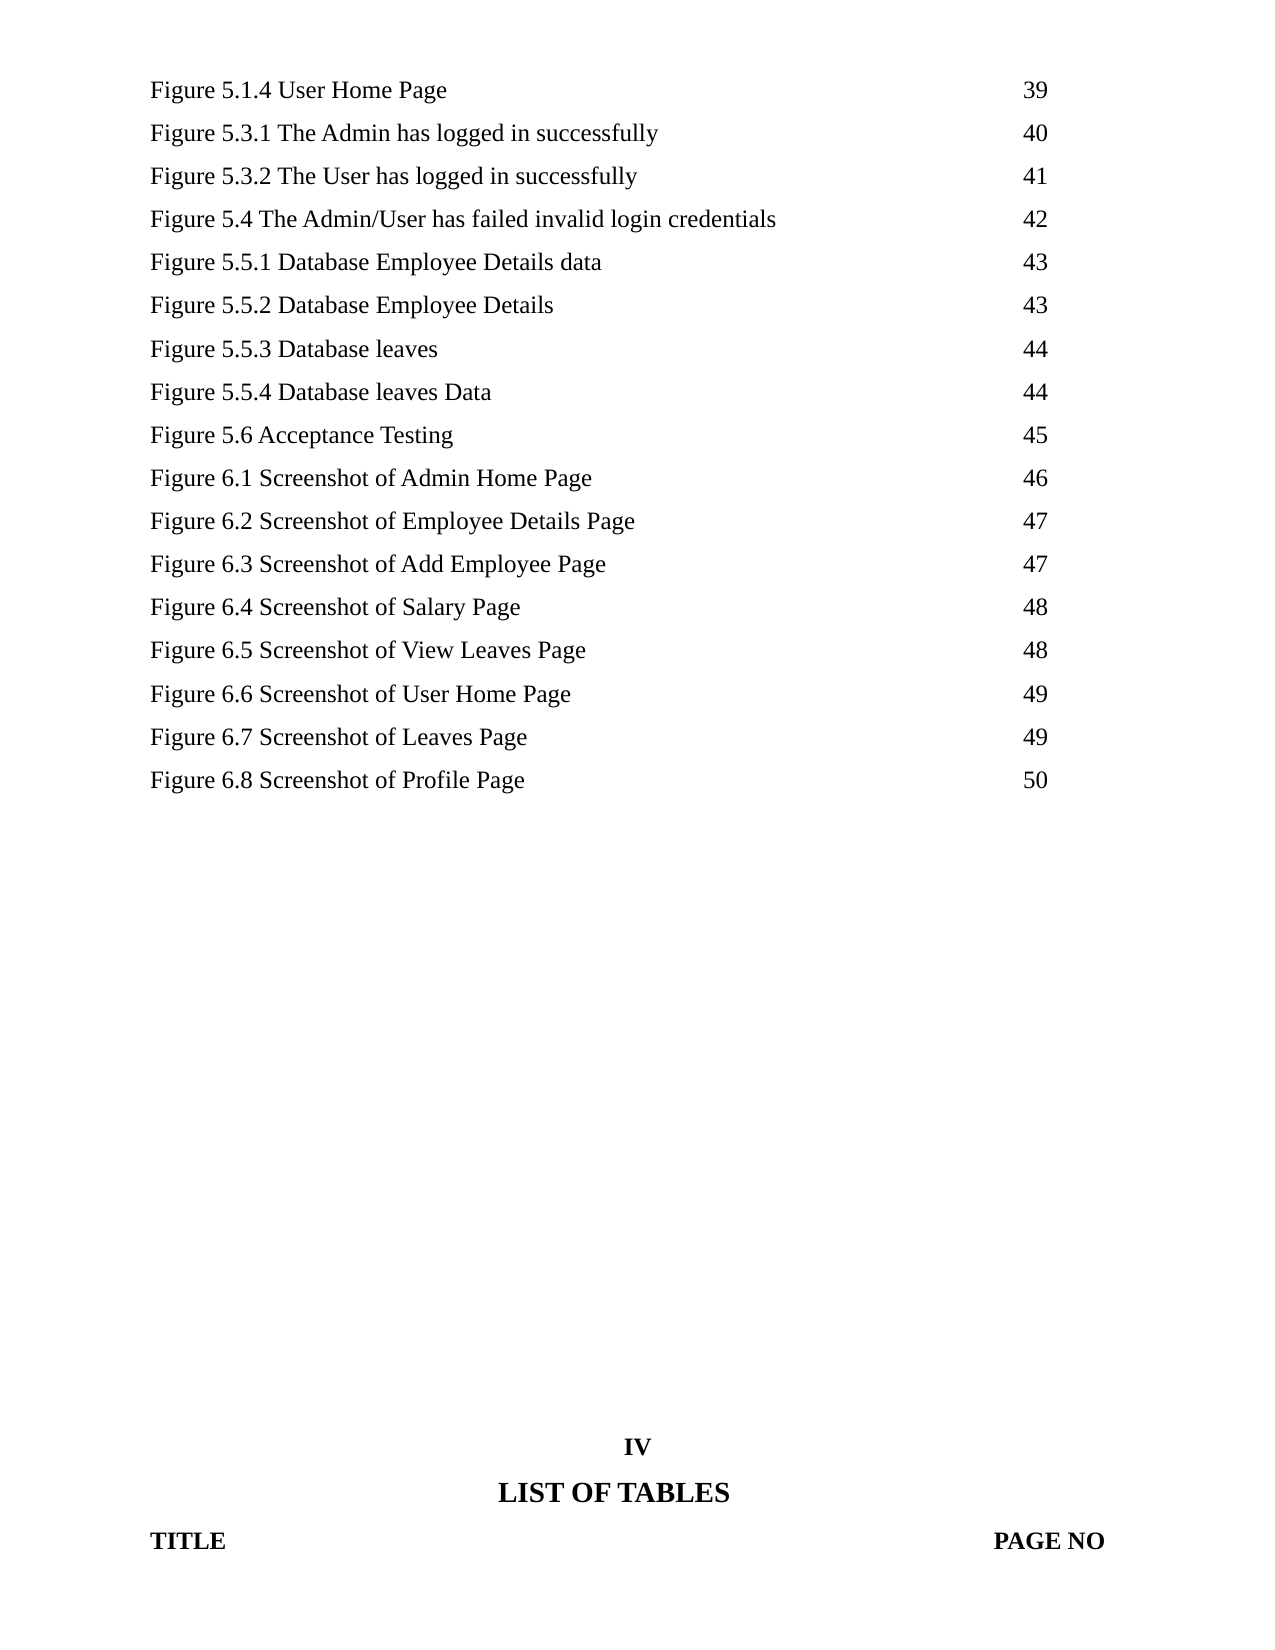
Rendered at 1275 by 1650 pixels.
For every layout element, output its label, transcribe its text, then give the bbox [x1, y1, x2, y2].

text Figure 5.5.1 Database Employee Details data 43 [150, 247, 1200, 276]
text Figure 5.5.2 Database Employee Details 43 [150, 291, 1200, 319]
text Figure 6.6 Screenshot of User Home Page 49 [150, 679, 1200, 707]
text Figure 6.5 Screenshot of View Leaves Page 48 [150, 636, 1200, 664]
text Figure 6.7 Screenshot of Leaves Page 49 [150, 722, 1200, 751]
text IV [75, 1432, 1200, 1461]
text Figure 5.4 The Admin/User has failed invalid login credentials 42 [150, 204, 1200, 233]
text Figure 6.2 Screenshot of Employee Details Page 47 [150, 506, 1200, 535]
text Figure 5.3.1 The Admin has logged in successfully 40 [150, 118, 1200, 147]
text Figure 5.6 Acceptance Testing 45 [150, 420, 1200, 449]
text Figure 6.1 Screenshot of Admin Home Page 46 [150, 463, 1200, 492]
text Figure 5.5.4 Database leaves Data 44 [150, 377, 1200, 406]
text Figure 5.5.3 Database leaves 44 [150, 334, 1200, 362]
text Figure 6.4 Screenshot of Salary Page 48 [150, 592, 1200, 621]
text TITLE PAGE NO [150, 1526, 1200, 1554]
text Figure 5.1.4 User Home Page 39 [150, 75, 1200, 104]
text Figure 6.8 Screenshot of Profile Page 50 [150, 765, 1200, 794]
text LIST OF TABLES [75, 1475, 1200, 1509]
text Figure 5.3.2 The User has logged in successfully 41 [150, 161, 1200, 190]
text Figure 6.3 Screenshot of Add Employee Page 47 [150, 549, 1200, 578]
